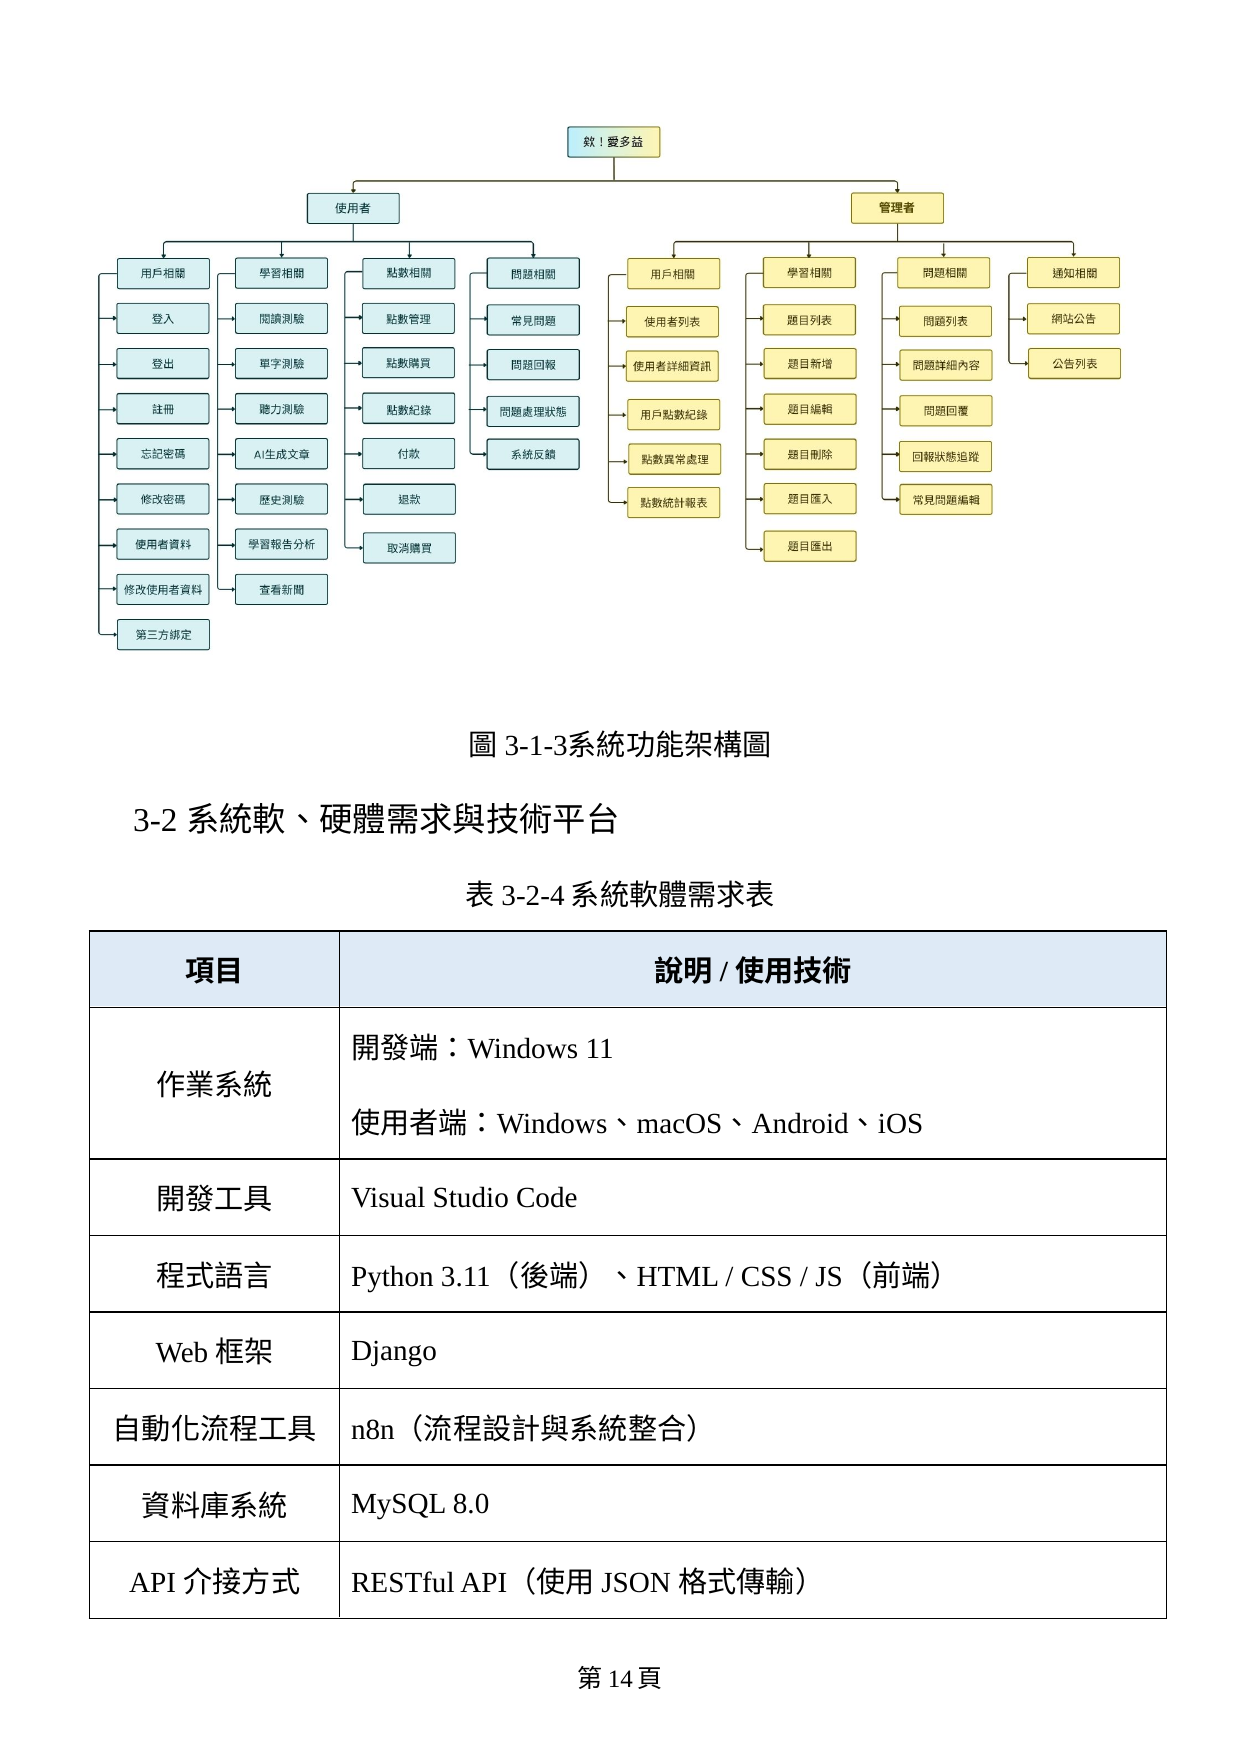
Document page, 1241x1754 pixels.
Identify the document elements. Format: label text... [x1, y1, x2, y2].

table_cell API 介接方式 [90, 1542, 339, 1617]
table_cell 作業系統 [90, 1008, 339, 1158]
table_cell RESTful API（使用 JSON 格式傳輸） [340, 1542, 1166, 1617]
table_header 項目 [90, 932, 339, 1006]
table_cell 資料庫系統 [90, 1466, 339, 1541]
table_cell MySQL 8.0 [340, 1466, 1166, 1541]
table_cell Visual Studio Code [340, 1160, 1166, 1234]
table_cell Python 3.11（後端）、HTML / CSS / JS（前端） [340, 1236, 1166, 1311]
table_cell Web 框架 [90, 1313, 339, 1388]
table_header 說明 / 使用技術 [340, 932, 1166, 1006]
table_cell 程式語言 [90, 1236, 339, 1311]
table_cell n8n（流程設計與系統整合） [340, 1389, 1166, 1464]
picture [88, 105, 1152, 703]
table_cell 自動化流程工具 [90, 1389, 339, 1464]
table_cell 開發工具 [90, 1160, 339, 1234]
table_cell 開發端：Windows 11 使用者端：Windows、macOS、Android、iOS [340, 1008, 1166, 1158]
table_cell Django [340, 1313, 1166, 1388]
subtitle 系統軟、硬體需求與技術平台 [133, 780, 1152, 855]
